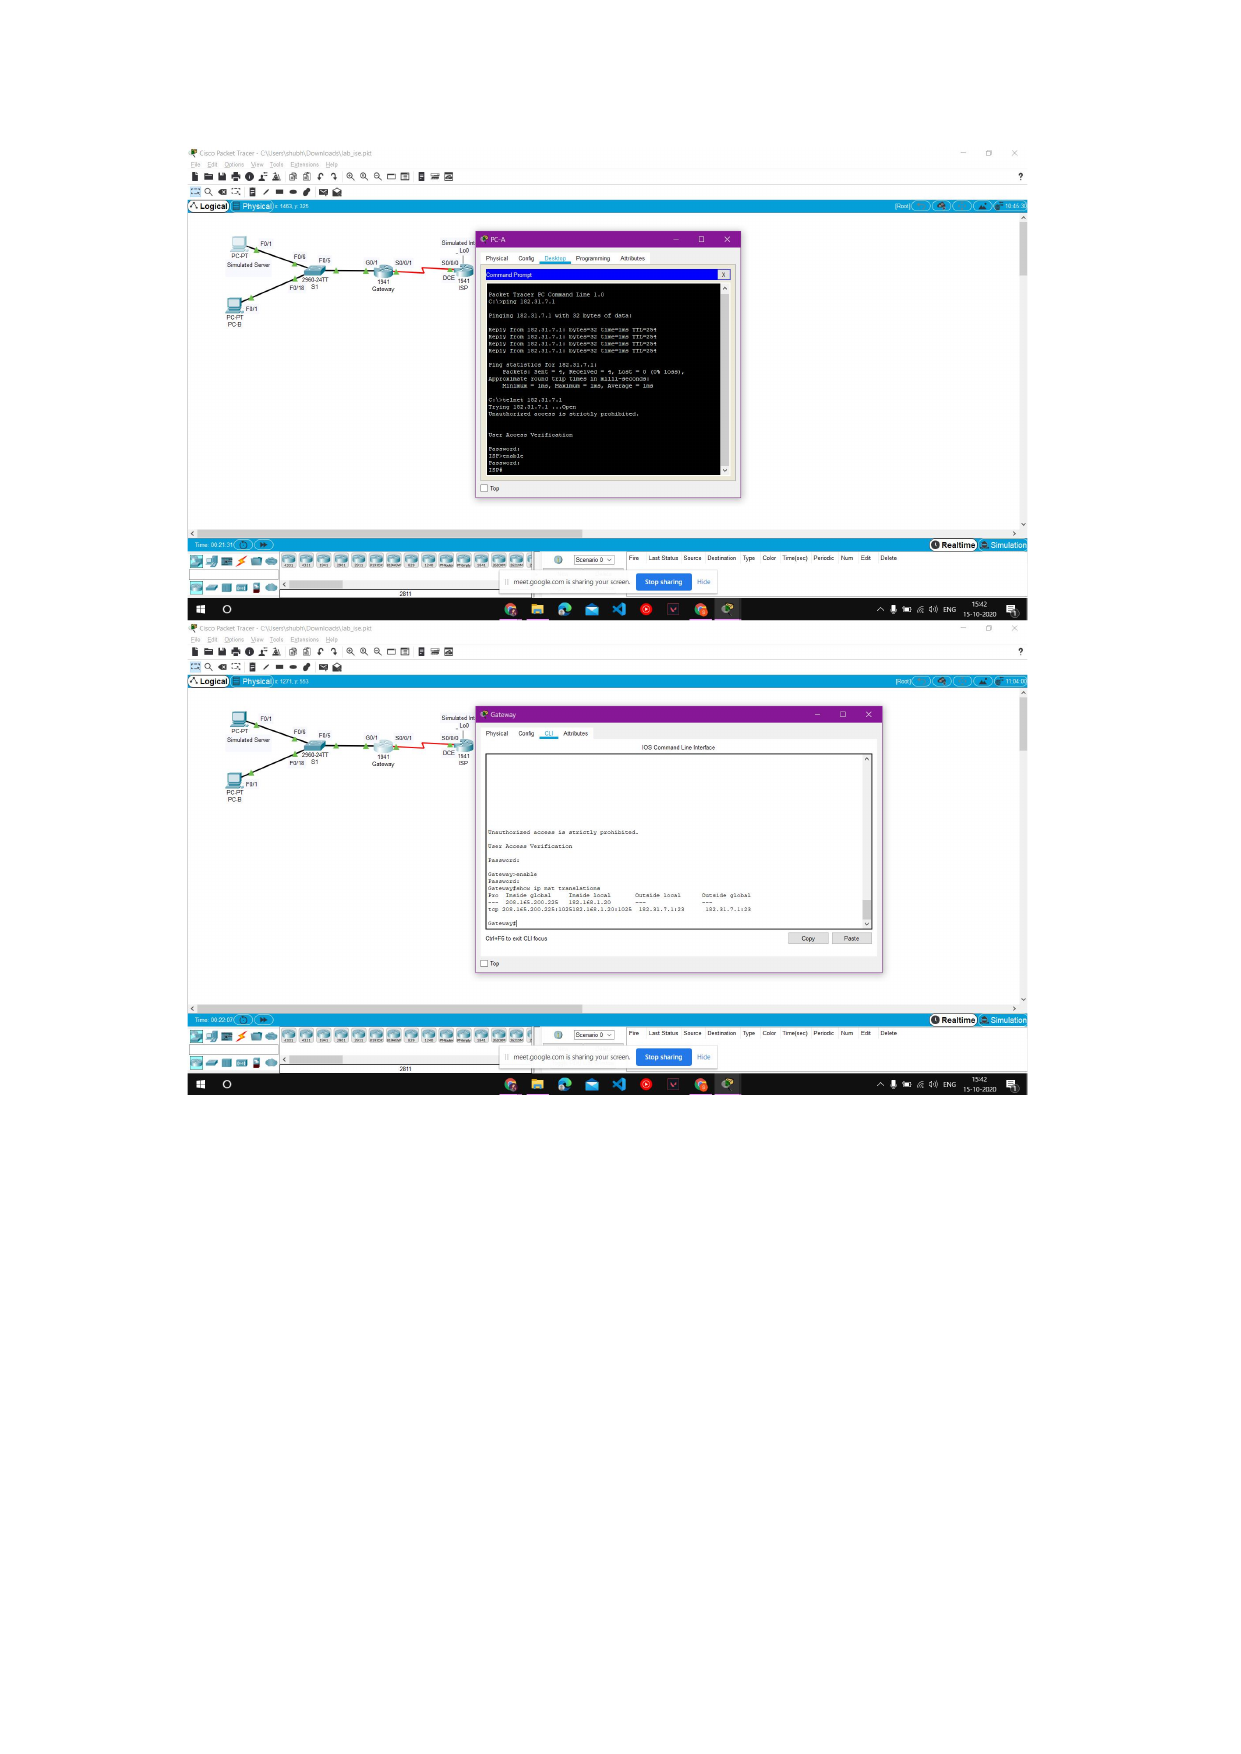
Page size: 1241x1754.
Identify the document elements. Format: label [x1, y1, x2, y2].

picture [992, 543, 1019, 547]
picture [992, 1018, 1019, 1022]
picture [1021, 678, 1028, 684]
picture [187, 147, 1028, 1095]
